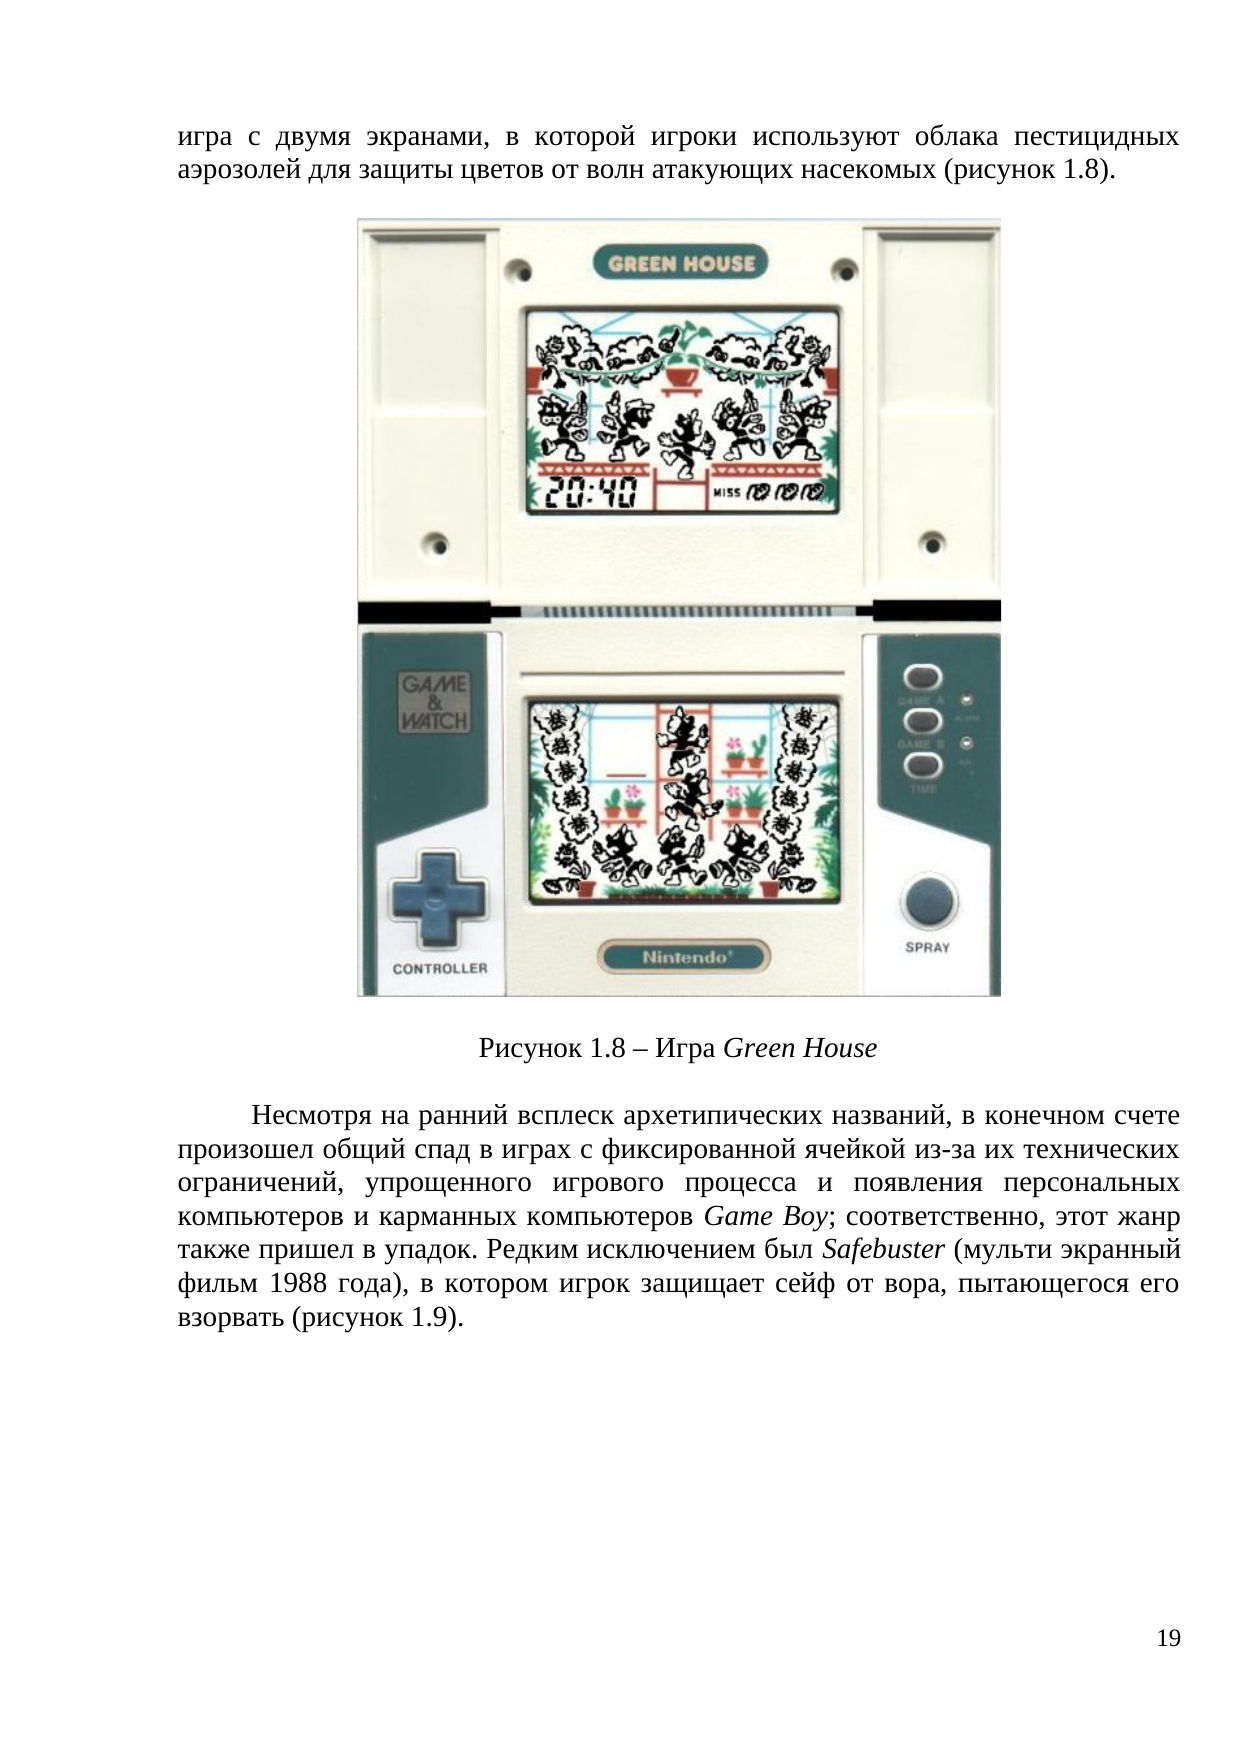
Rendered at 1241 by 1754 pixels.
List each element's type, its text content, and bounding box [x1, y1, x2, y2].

picture [357, 218, 1002, 997]
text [177, 118, 1181, 185]
text Рисунок 1.8 – Игра Green House [177, 1030, 1181, 1064]
text Несмотря на ранний всплеск архетипических названий, в конечном счете произошел общий спад в играх с фиксированной ячейкой из-за их технических ограничений, упрощенного игрового процесса и появления персональных компьютеров и карманных компьютеров Game Boy; соответственно, этот жанр также пришел в упадок. Редким исключением был Safebuster (мульти экранный фильм 1988 года), в котором игрок защищает сейф от вора, пытающегося его взорвать (рисунок 1.9). [177, 1097, 1181, 1332]
